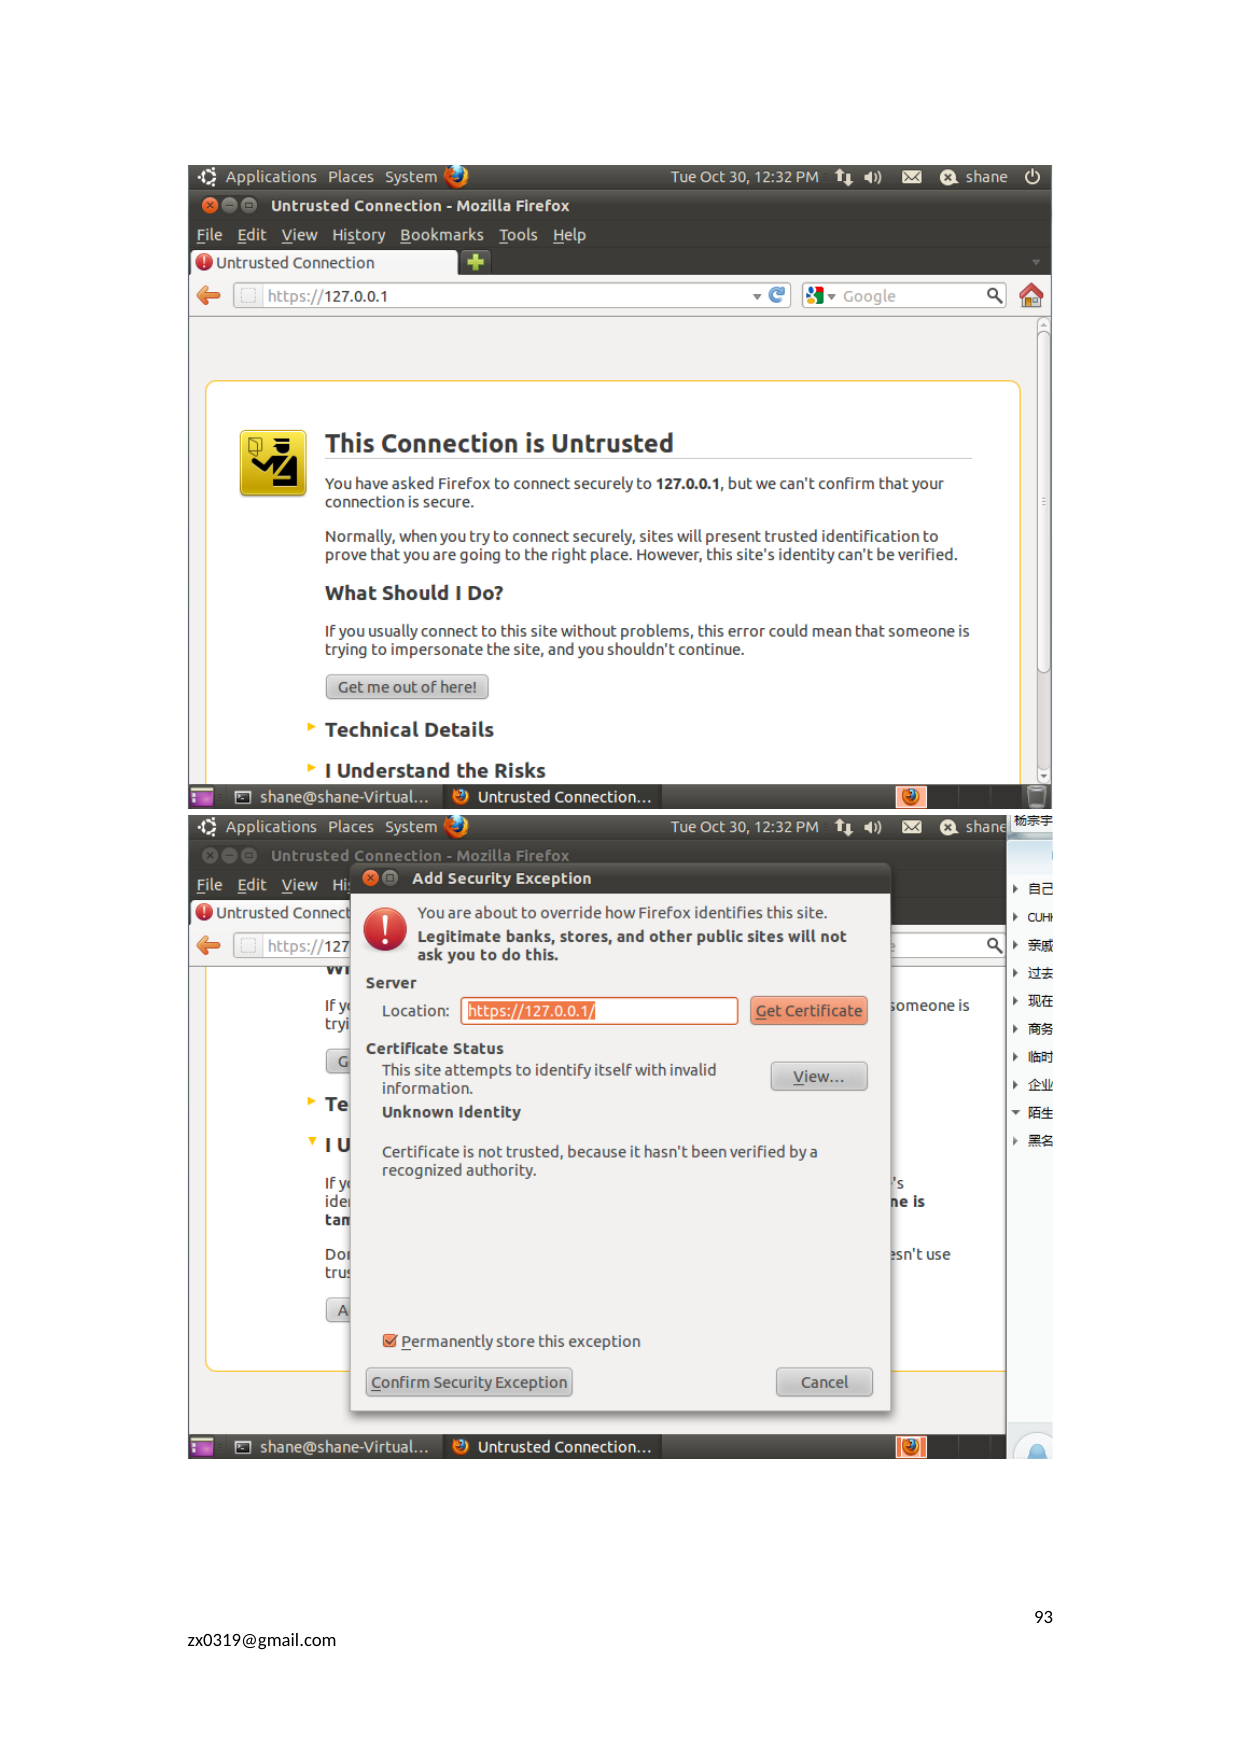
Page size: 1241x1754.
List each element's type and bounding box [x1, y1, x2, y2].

picture [187, 165, 1053, 809]
picture [187, 815, 1053, 1459]
